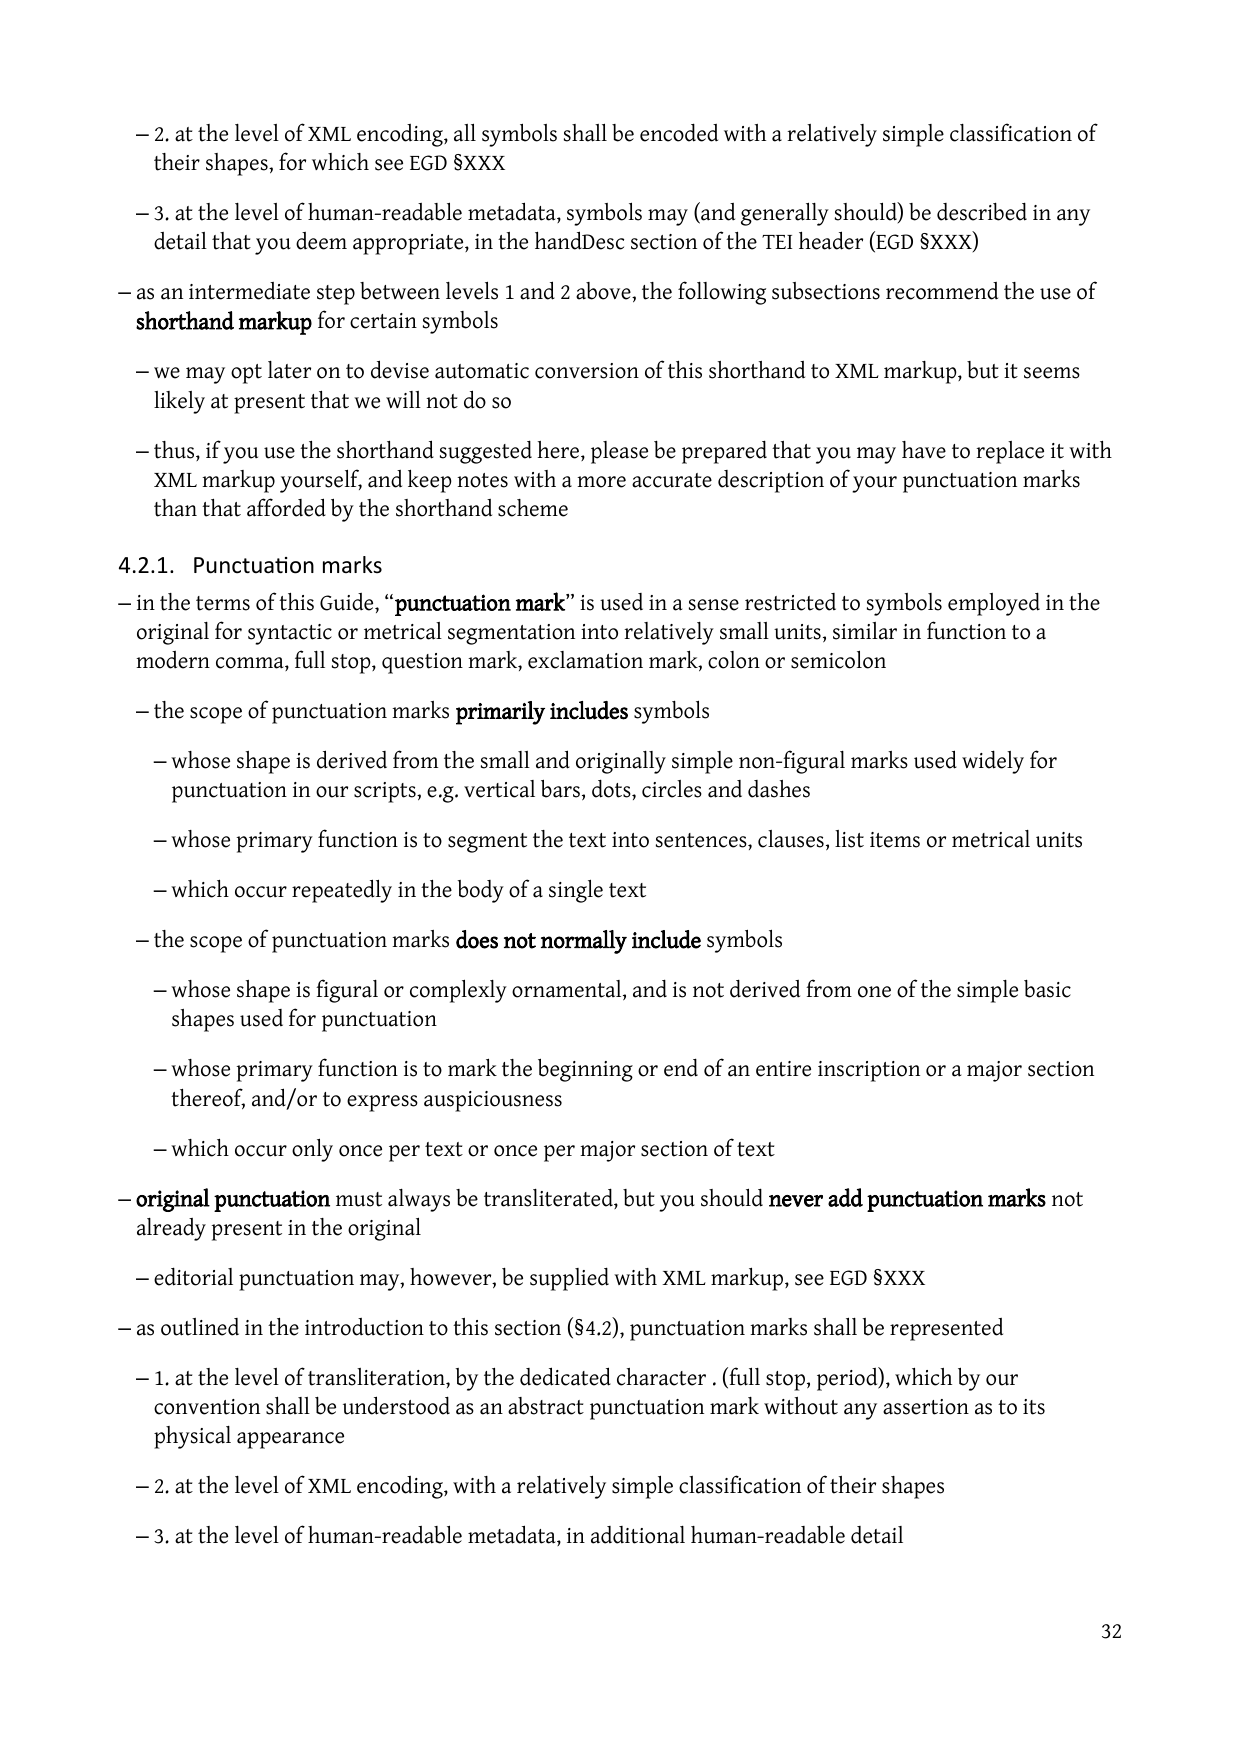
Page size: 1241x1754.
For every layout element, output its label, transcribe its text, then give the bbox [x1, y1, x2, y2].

list 1. at the level of transliteration, by the dedicated character . (full stop, period), which by our convention shall be understood as an abstract punctuation mark without any assertion as to its physical appearance [136, 1362, 1122, 1449]
list 2. at the level of XML encoding, with a relatively simple classification of their shapes [136, 1470, 1122, 1499]
list 2. at the level of XML encoding, all symbols shall be encoded with a relatively simple classification of their shapes, for which see EGD §XXX [136, 118, 1122, 176]
list which occur only once per text or once per major section of text [153, 1133, 1122, 1162]
list the scope of punctuation marks primarily includes symbols [136, 695, 1122, 724]
list we may opt later on to devise automatic conversion of this shorthand to XML markup, but it seems likely at present that we will not do so [136, 356, 1122, 414]
list original punctuation must always be transliterated, but you should never add punctuation marks not already present in the original [118, 1183, 1122, 1241]
list whose primary function is to segment the text into sentences, clauses, list items or metrical units [153, 824, 1122, 853]
list as outlined in the introduction to this section (§4.2), punctuation marks shall be represented [118, 1312, 1122, 1341]
list editorial punctuation may, however, be supplied with XML markup, see EGD §XXX [136, 1262, 1122, 1291]
list whose primary function is to mark the beginning or end of an entire inscription or a major section thereof, and/or to express auspiciousness [153, 1053, 1122, 1112]
subtitle Punctuation marks [118, 543, 1122, 581]
list in the terms of this Guide, “punctuation mark” is used in a sense restricted to symbols employed in the original for syntactic or metrical segmentation into relatively small units, similar in function to a modern comma, full stop, question mark, exclamation mark, colon or semicolon [118, 587, 1122, 674]
list 3. at the level of human-readable metadata, in additional human-readable detail [136, 1520, 1122, 1549]
list the scope of punctuation marks does not normally include symbols [136, 924, 1122, 953]
list which occur repeatedly in the body of a single text [153, 874, 1122, 903]
list 3. at the level of human-readable metadata, symbols may (and generally should) be described in any detail that you deem appropriate, in the handDesc section of the TEI header (EGD §XXX) [136, 197, 1122, 256]
list thus, if you use the shorthand suggested here, please be prepared that you may have to replace it with XML markup yourself, and keep notes with a more accurate description of your punctuation marks than that afforded by the shorthand scheme [136, 435, 1122, 522]
list as an intermediate step between levels 1 and 2 above, the following subsections recommend the use of shorthand markup for certain symbols [118, 276, 1122, 335]
list whose shape is derived from the small and originally simple non-figural marks used widely for punctuation in our scripts, e.g. vertical bars, dots, circles and dashes [153, 745, 1122, 803]
list whose shape is figural or complexly ornamental, and is not derived from one of the simple basic shapes used for punctuation [153, 974, 1122, 1033]
